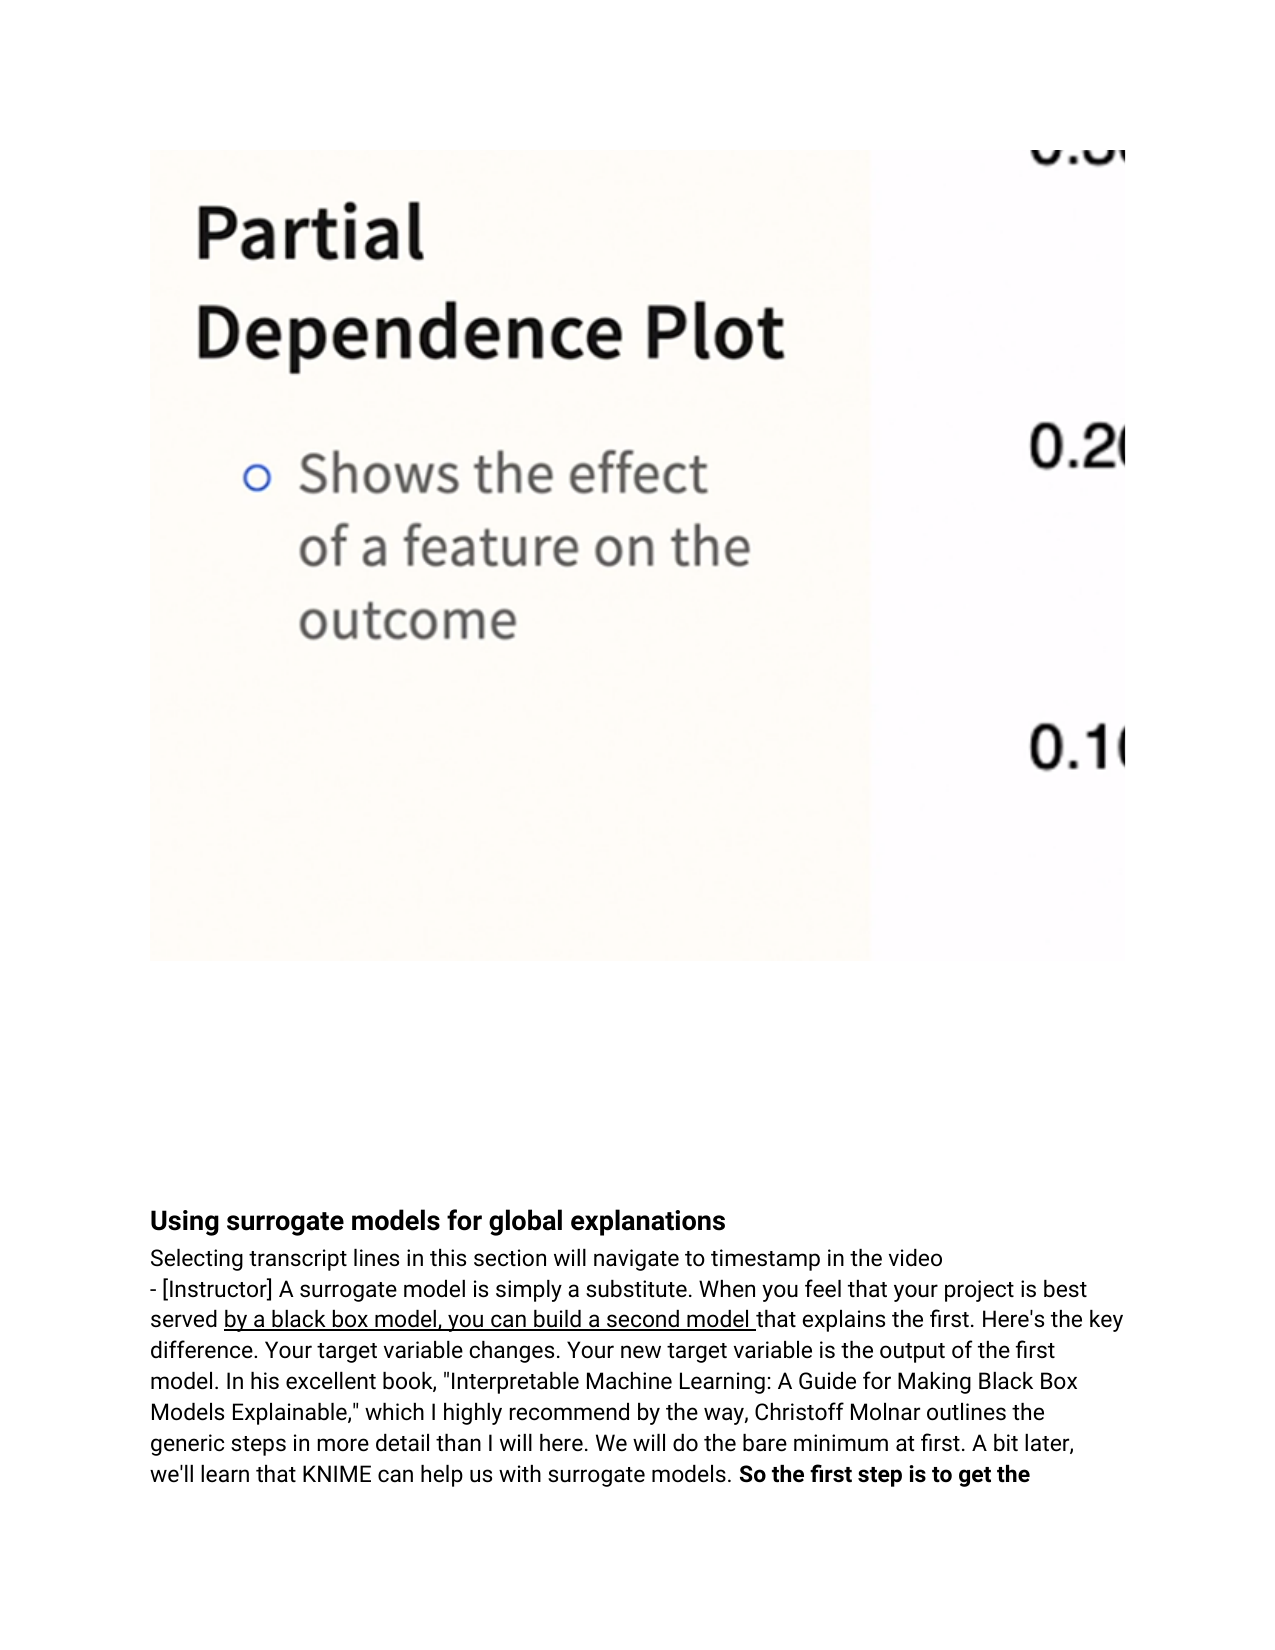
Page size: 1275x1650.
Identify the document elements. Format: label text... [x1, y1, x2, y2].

subtitle Using surrogate models for global explanations [150, 1205, 1125, 1237]
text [150, 1276, 1125, 1488]
picture [150, 150, 1125, 961]
text Selecting transcript lines in this section will navigate to timestamp in the video [150, 1245, 1125, 1272]
